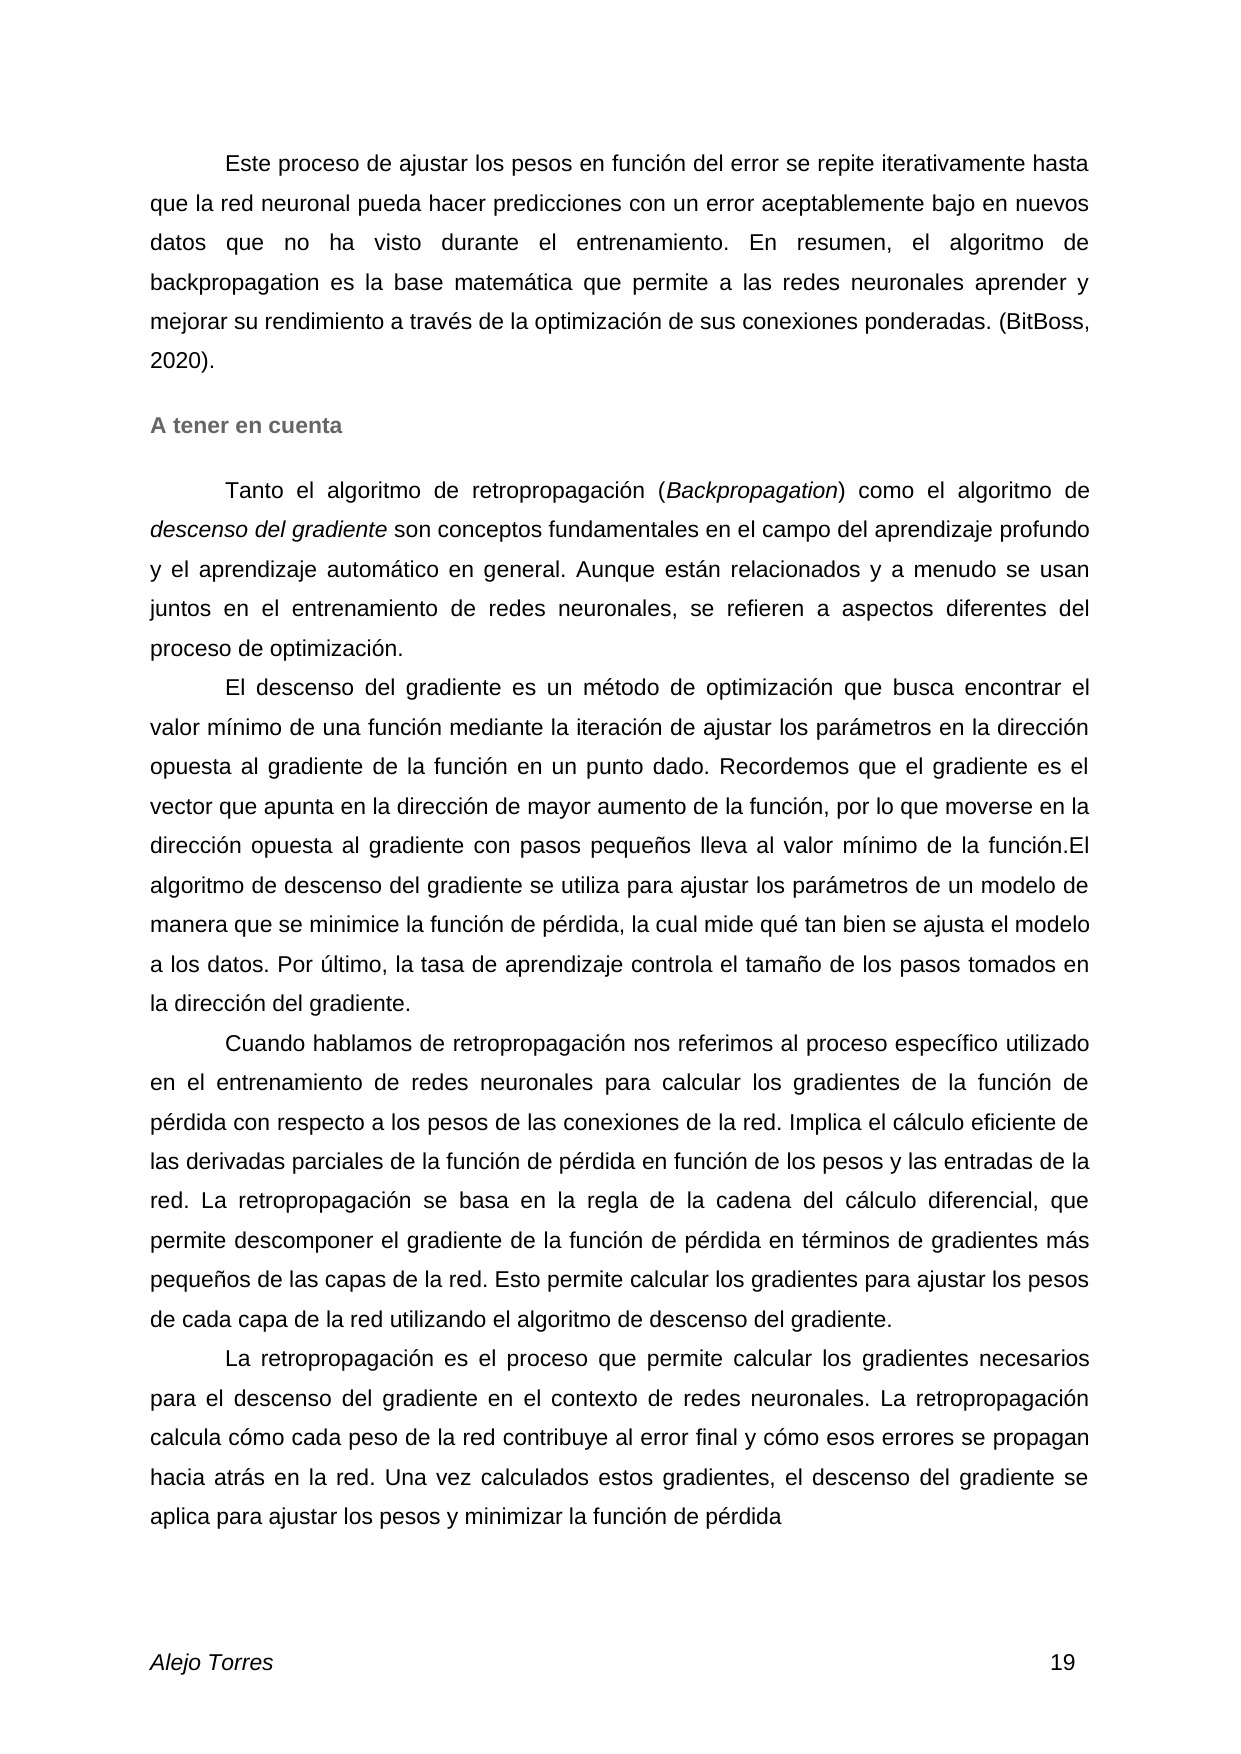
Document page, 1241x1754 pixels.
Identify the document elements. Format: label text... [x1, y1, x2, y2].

text Cuando hablamos de retropropagación nos referimos al proceso específico utilizado en el entrenamiento de redes neuronales para calcular los gradientes de la función de pérdida con respecto a los pesos de las conexiones de la red. Implica el cálculo eficiente de las derivadas parciales de la función de pérdida en función de los pesos y las entradas de la red. La retropropagación se basa en la regla de la cadena del cálculo diferencial, que permite descomponer el gradiente de la función de pérdida en términos de gradientes más pequeños de las capas de la red. Esto permite calcular los gradientes para ajustar los pesos de cada capa de la red utilizando el algoritmo de descenso del gradiente. [150, 1029, 1090, 1332]
subtitle A tener en cuenta [150, 412, 1090, 438]
text Tanto el algoritmo de retropropagación (Backpropagation) como el algoritmo de descenso del gradiente son conceptos fundamentales en el campo del aprendizaje profundo y el aprendizaje automático en general. Aunque están relacionados y a menudo se usan juntos en el entrenamiento de redes neuronales, se refieren a aspectos diferentes del proceso de optimización. [150, 477, 1090, 661]
text Este proceso de ajustar los pesos en función del error se repite iterativamente hasta que la red neuronal pueda hacer predicciones con un error aceptablemente bajo en nuevos datos que no ha visto durante el entrenamiento. En resumen, el algoritmo de backpropagation es la base matemática que permite a las redes neuronales aprender y mejorar su rendimiento a través de la optimización de sus conexiones ponderadas. (BitBoss, 2020). [150, 150, 1090, 374]
text El descenso del gradiente es un método de optimización que busca encontrar el valor mínimo de una función mediante la iteración de ajustar los parámetros en la dirección opuesta al gradiente de la función en un punto dado. Recordemos que el gradiente es el vector que apunta en la dirección de mayor aumento de la función, por lo que moverse en la dirección opuesta al gradiente con pasos pequeños lleva al valor mínimo de la función.El algoritmo de descenso del gradiente se utiliza para ajustar los parámetros de un modelo de manera que se minimice la función de pérdida, la cual mide qué tan bien se ajusta el modelo a los datos. Por último, la tasa de aprendizaje controla el tamaño de los pasos tomados en la dirección del gradiente. [150, 674, 1090, 1016]
text La retropropagación es el proceso que permite calcular los gradientes necesarios para el descenso del gradiente en el contexto de redes neuronales. La retropropagación calcula cómo cada peso de la red contribuye al error final y cómo esos errores se propagan hacia atrás en la red. Una vez calculados estos gradientes, el descenso del gradiente se aplica para ajustar los pesos y minimizar la función de pérdida [150, 1345, 1090, 1529]
